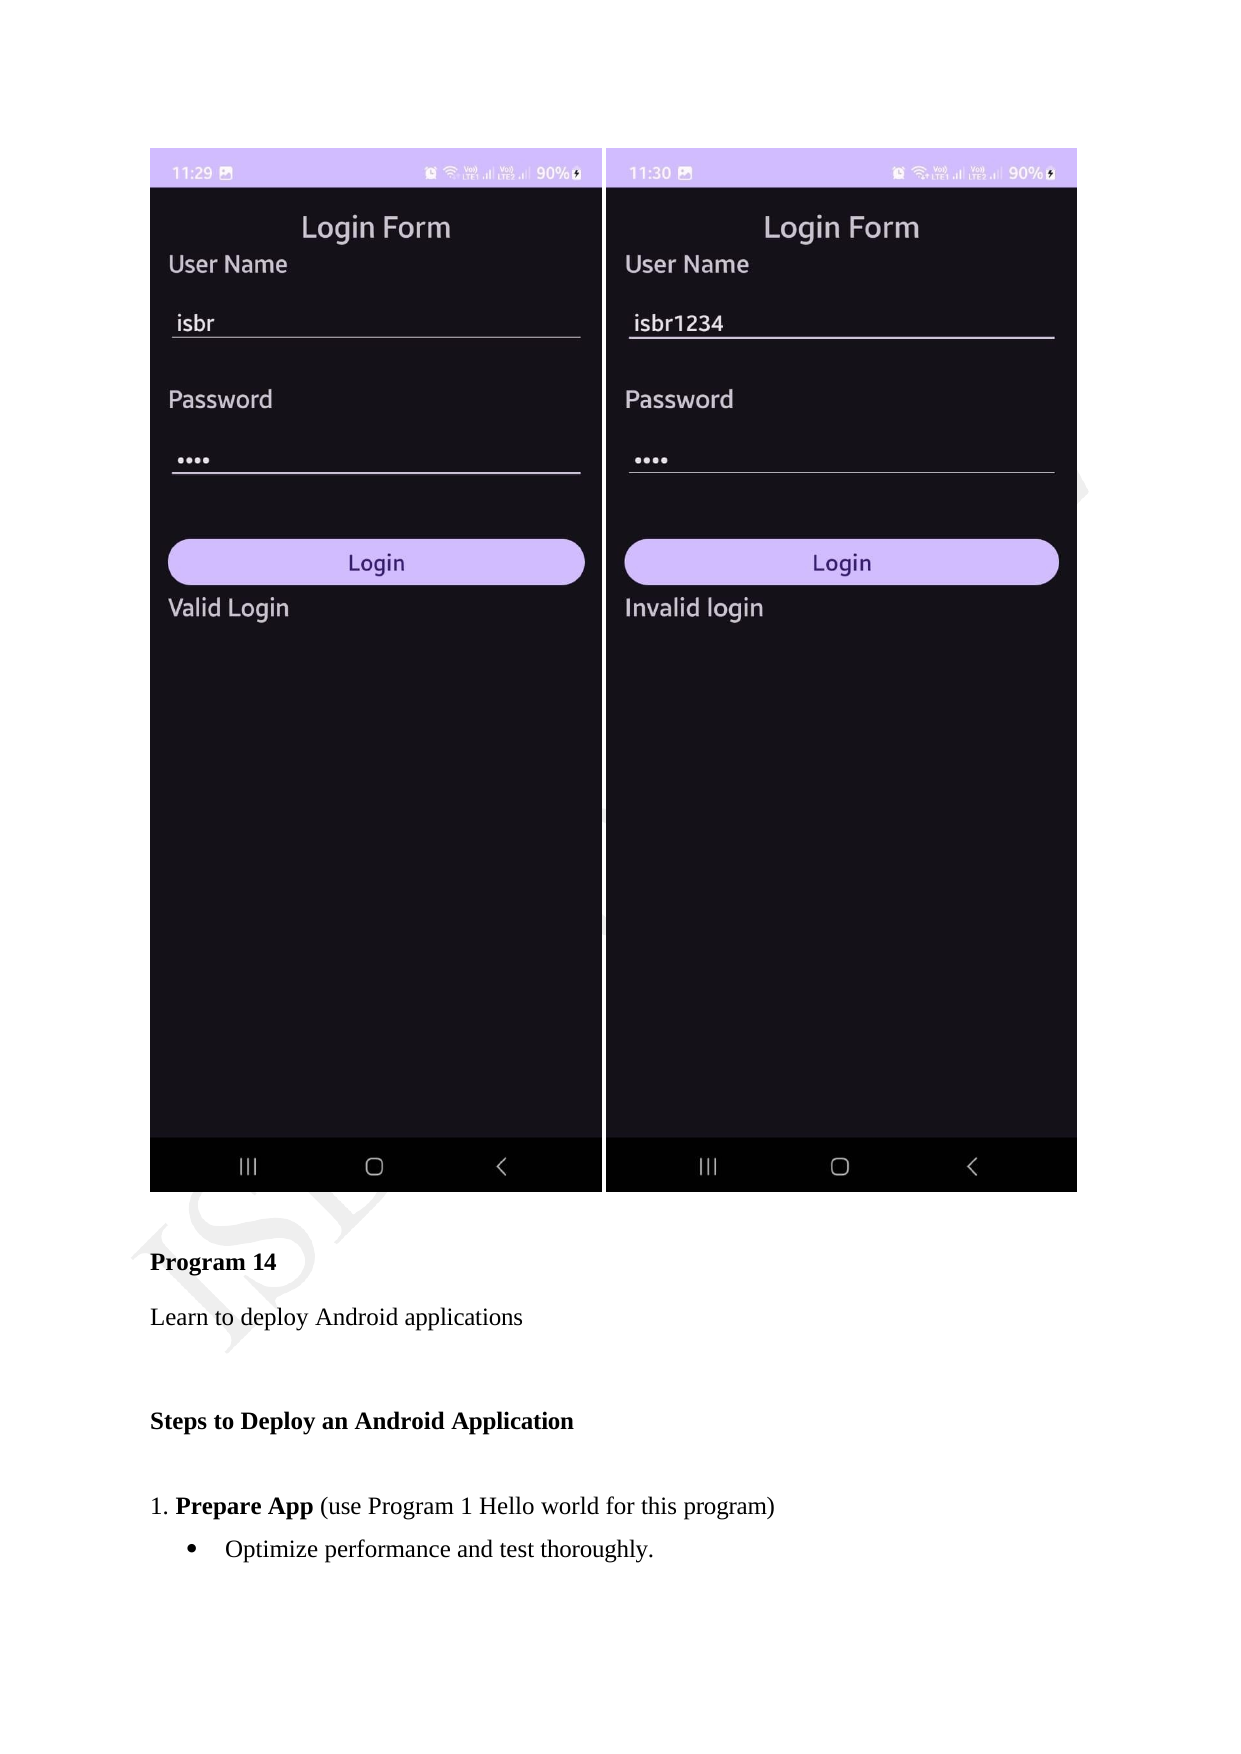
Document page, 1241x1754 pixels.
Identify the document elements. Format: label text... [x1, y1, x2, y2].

text Program 14 [150, 1247, 1105, 1276]
picture [130, 148, 1089, 1354]
text Learn to deploy Android applications [150, 1302, 1105, 1331]
subtitle Steps to Deploy an Android Application [150, 1406, 1105, 1434]
list Prepare App (use Program 1 Hello world for this program) [150, 1491, 1105, 1520]
list Optimize performance and test thoroughly. [187, 1534, 1105, 1563]
